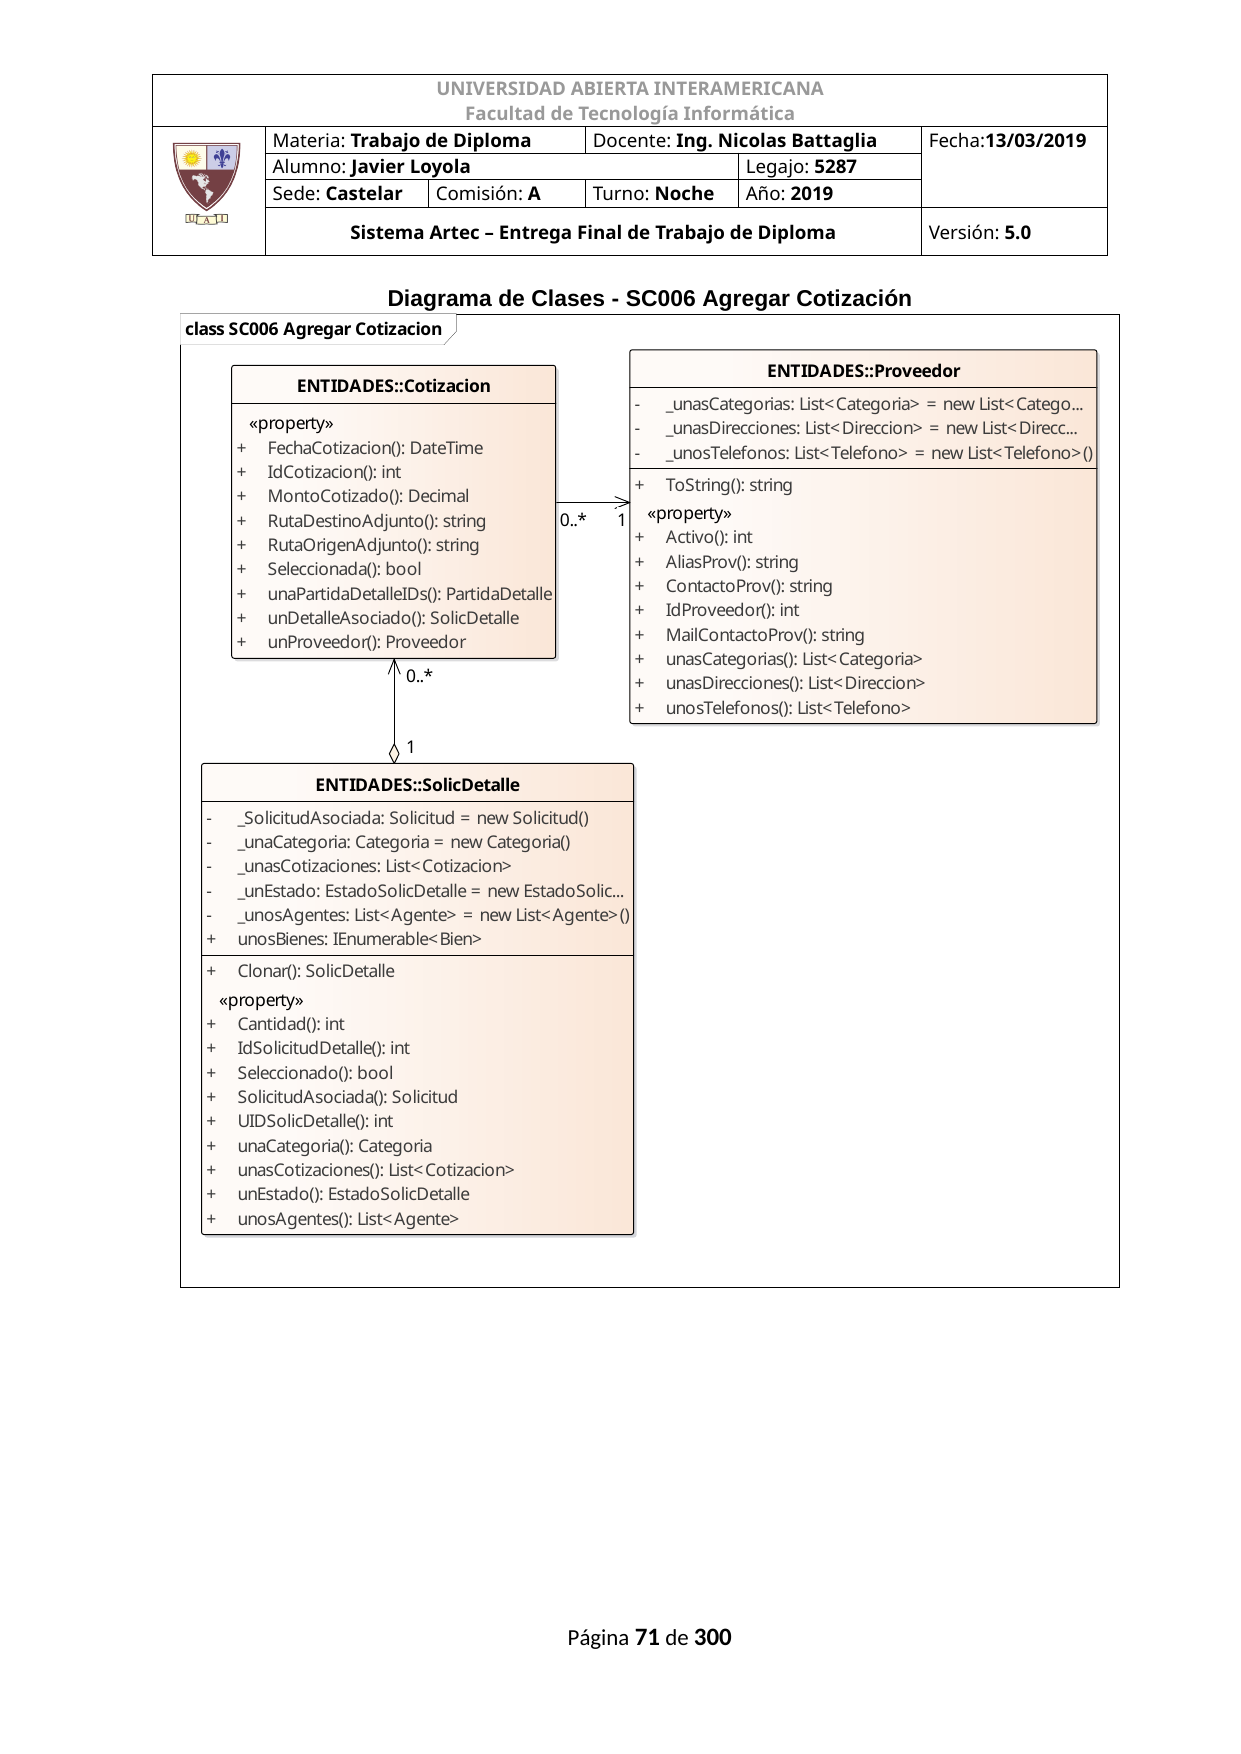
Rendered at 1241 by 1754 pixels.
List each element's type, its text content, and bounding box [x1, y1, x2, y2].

picture [157, 136, 257, 228]
text Diagrama de Clases - SC006 Agregar Cotización [177, 284, 1122, 311]
